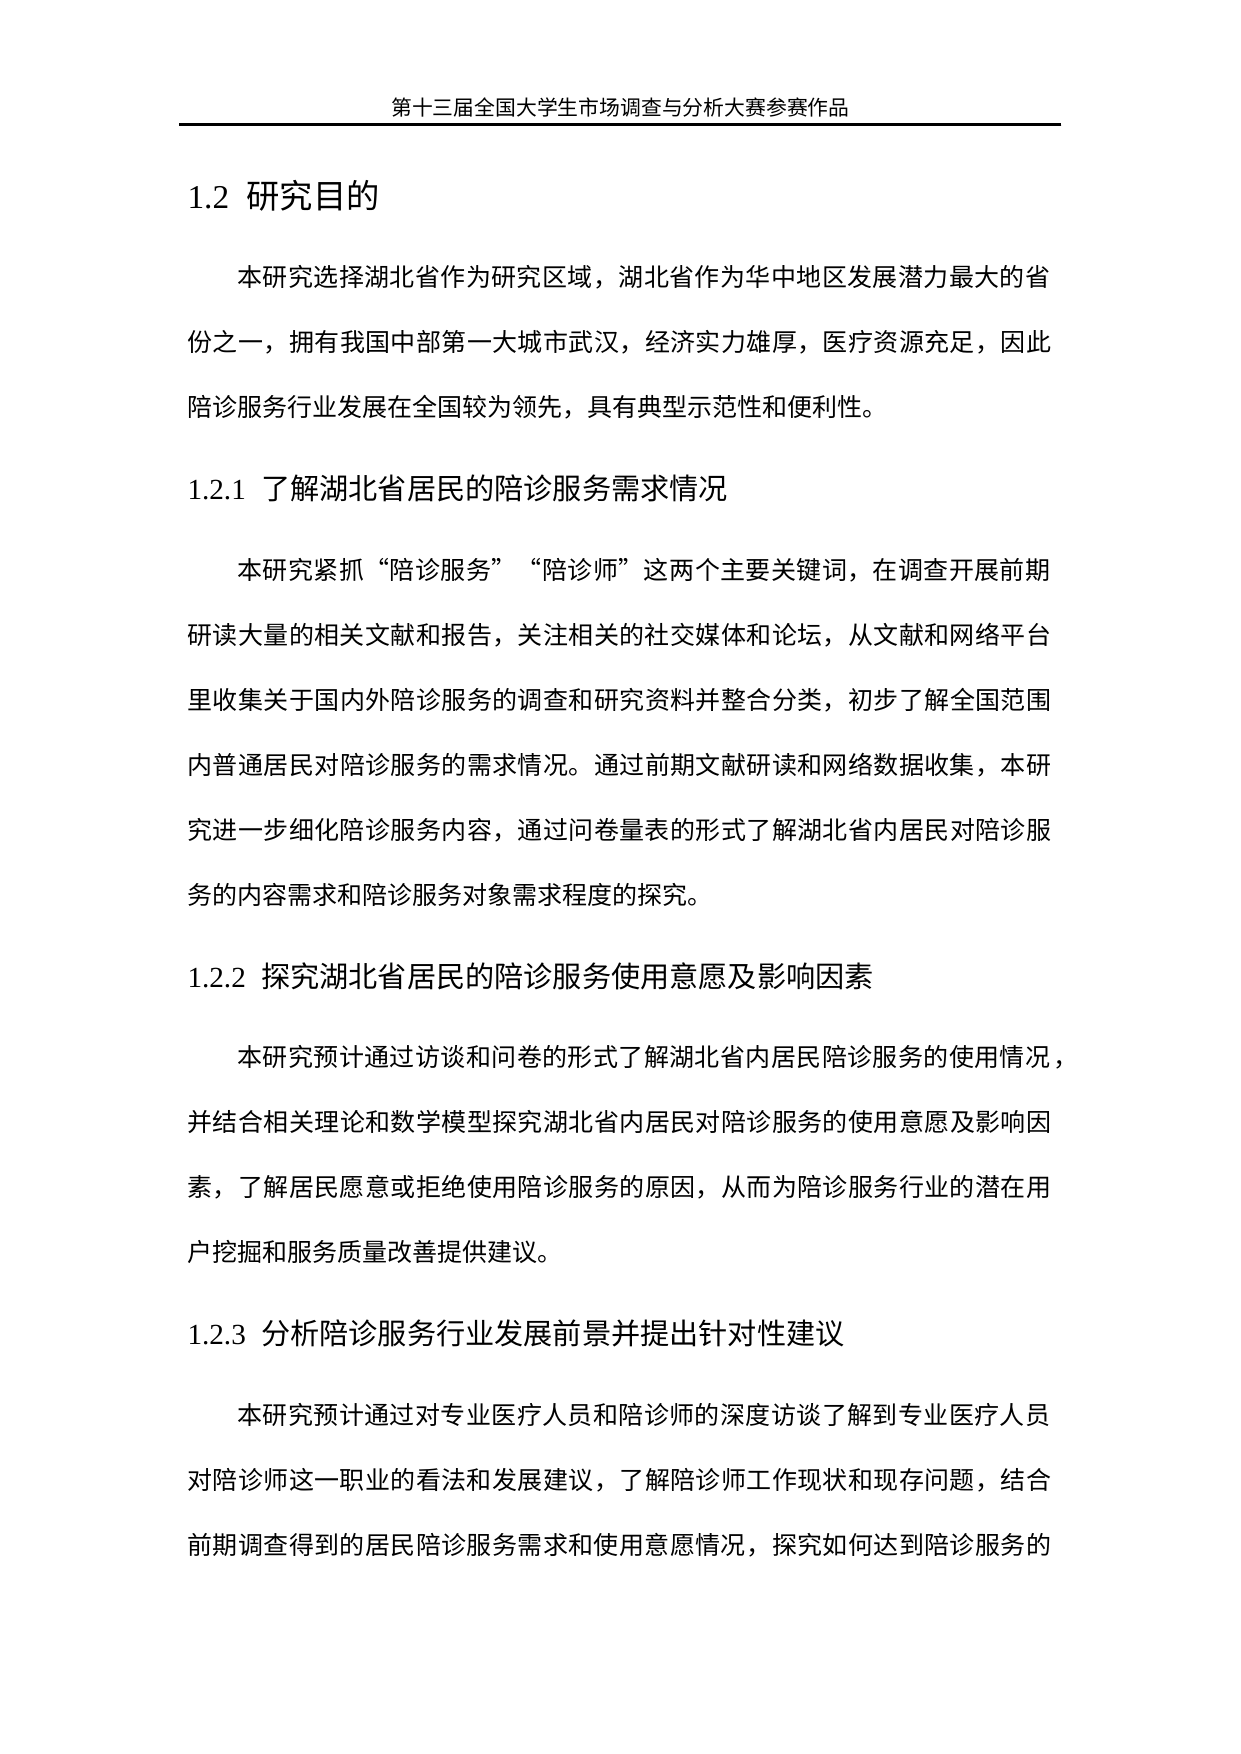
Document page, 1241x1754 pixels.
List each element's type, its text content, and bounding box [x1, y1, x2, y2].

text 本研究预计通过访谈和问卷的形式了解湖北省内居民陪诊服务的使用情况，并结合相关理论和数学模型探究湖北省内居民对陪诊服务的使用意愿及影响因素，了解居民愿意或拒绝使用陪诊服务的原因，从而为陪诊服务行业的潜在用户挖掘和服务质量改善提供建议。 [187, 1023, 1053, 1283]
subtitle 研究目的 [187, 162, 1053, 227]
subtitle 了解湖北省居民的陪诊服务需求情况 [187, 454, 1053, 519]
subtitle 分析陪诊服务行业发展前景并提出针对性建议 [187, 1299, 1053, 1364]
text 本研究选择湖北省作为研究区域，湖北省作为华中地区发展潜力最大的省份之一，拥有我国中部第一大城市武汉，经济实力雄厚，医疗资源充足，因此陪诊服务行业发展在全国较为领先，具有典型示范性和便利性。 [187, 243, 1053, 438]
subtitle 探究湖北省居民的陪诊服务使用意愿及影响因素 [187, 942, 1053, 1007]
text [187, 1381, 1053, 1576]
text 本研究紧抓“陪诊服务”“陪诊师”这两个主要关键词，在调查开展前期研读大量的相关文献和报告，关注相关的社交媒体和论坛，从文献和网络平台里收集关于国内外陪诊服务的调查和研究资料并整合分类，初步了解全国范围内普通居民对陪诊服务的需求情况。通过前期文献研读和网络数据收集，本研究进一步细化陪诊服务内容，通过问卷量表的形式了解湖北省内居民对陪诊服务的内容需求和陪诊服务对象需求程度的探究。 [187, 536, 1053, 926]
